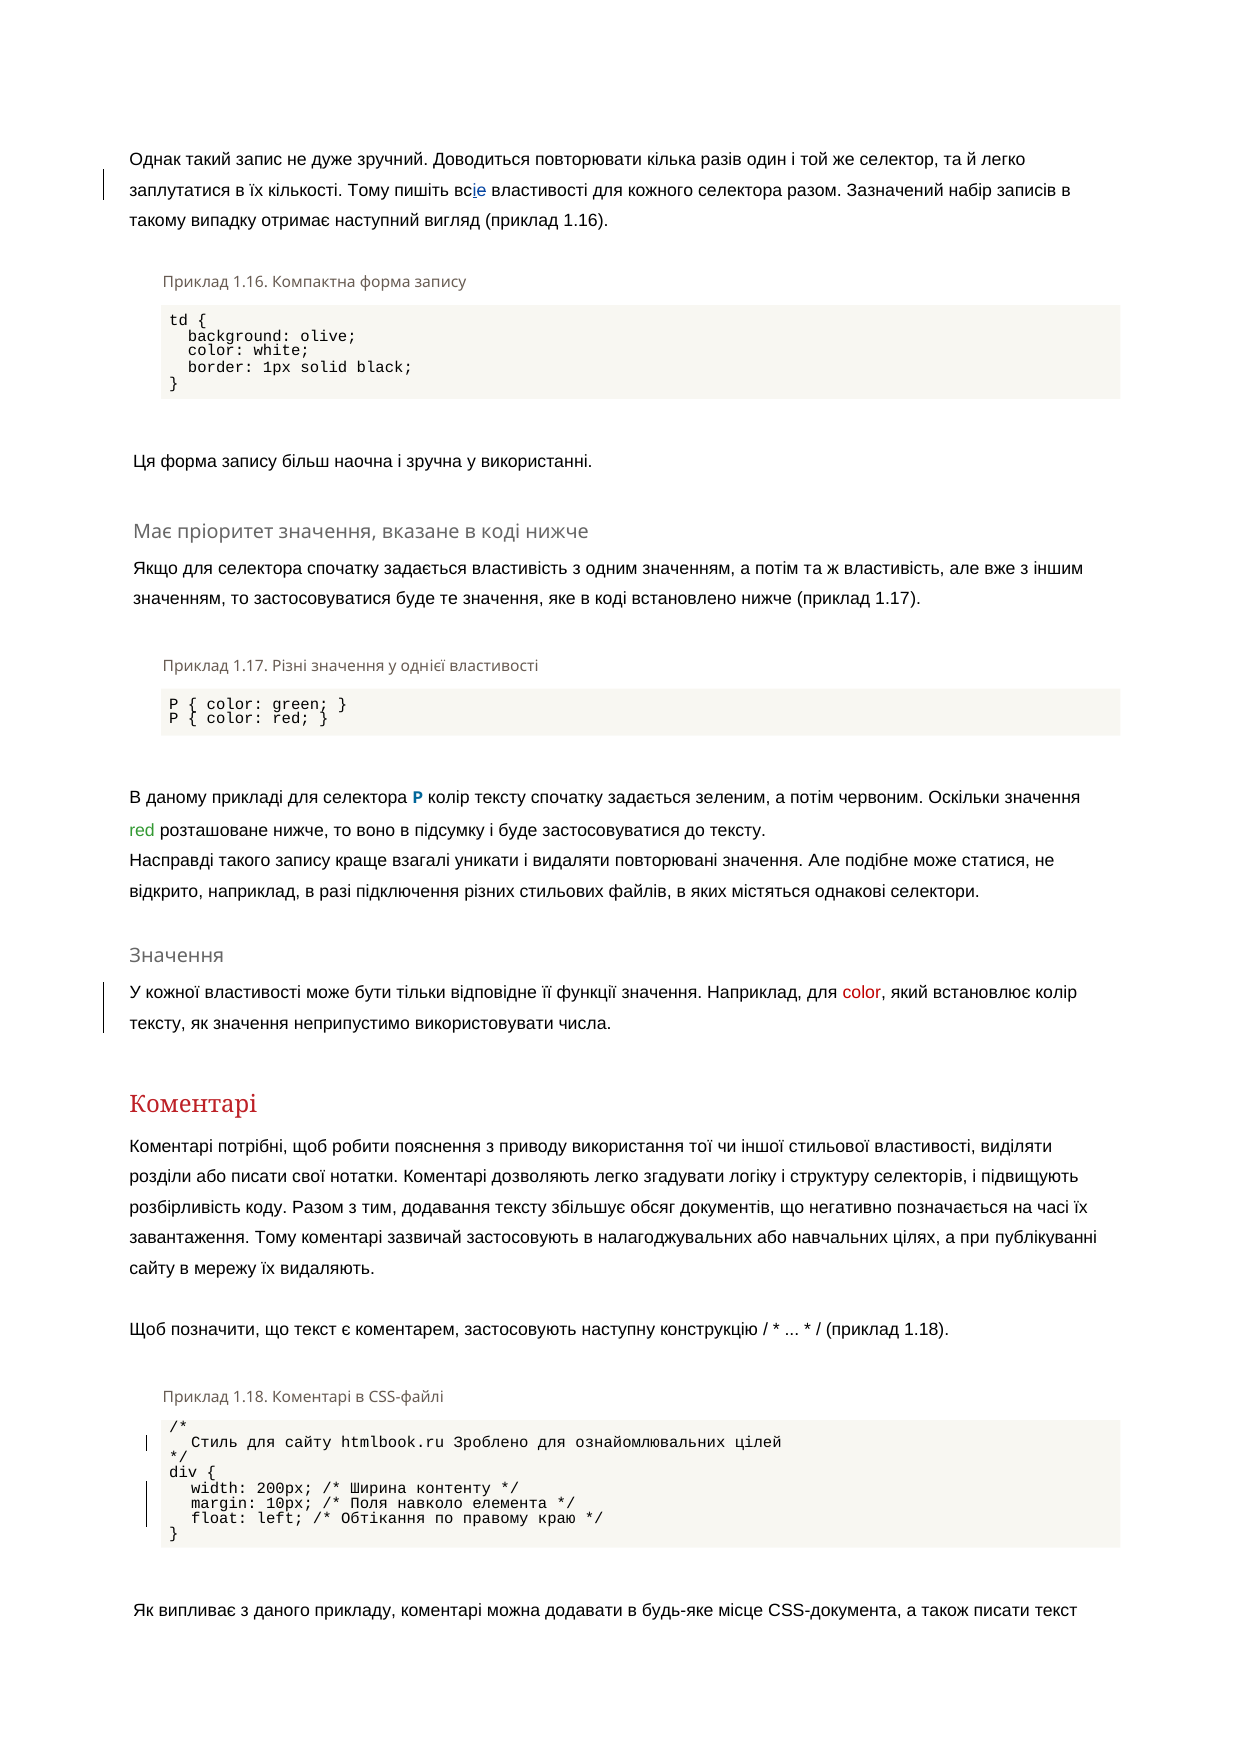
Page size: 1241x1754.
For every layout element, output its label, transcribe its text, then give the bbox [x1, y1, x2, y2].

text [133, 1599, 1122, 1620]
text Приклад 1.16. Компактна форма запису [162, 271, 1122, 292]
text У кожної властивості може бути тільки відповідне її функції значення. Наприклад, для color, який встановлює колір тексту, як значення неприпустимо використовувати числа. [129, 982, 1103, 1033]
text Ця форма запису більш наочна і зручна у використанні. [133, 451, 1122, 471]
text Насправді такого запису краще взагалі уникати і видаляти повторювані значення. Але подібне може статися, не відкрито, наприклад, в разі підключення різних стильових файлів, в яких містяться однакові селектори. [129, 850, 1104, 901]
text Однак такий запис не дуже зручний. Доводиться повторювати кілька разів один і той же селектор, та й легко заплутатися в їх кількості. Тому пишіть вс властивості для кожного селектора разом. Зазначений набір записів в такому випадку отримає наступний вигляд (приклад 1.16). [129, 149, 1103, 230]
text Якщо для селектора спочатку задається властивість з одним значенням, а потім та ж властивість, але вже з іншим значенням, то застосовуватися буде те значення, яке в коді встановлено нижче (приклад 1.17). [133, 557, 1122, 608]
text Щоб позначити, що текст є коментарем, застосовують наступну конструкцію / * ... * / (приклад 1.18). [129, 1319, 1103, 1339]
text Приклад 1.17. Різні значення у однієї властивості [162, 655, 1122, 676]
text В даному прикладі для селектора P колір тексту спочатку задається зеленим, а потім червоним. Оскільки значення red розташоване нижче, то воно в підсумку і буде застосовуватися до тексту. [129, 787, 1104, 840]
text Коментарі потрібні, щоб робити пояснення з приводу використання тої чи іншої стильової властивості, виділяти розділи або писати свої нотатки. Коментарі дозволяють легко згадувати логіку і структуру селекторів, і підвищують розбірливість коду. Разом з тим, додавання тексту збільшує обсяг документів, що негативно позначається на часі їх завантаження. Тому коментарі зазвичай застосовують в налагоджувальних або навчальних цілях, а при публікуванні сайту в мережу їх видаляють. [129, 1135, 1103, 1278]
subtitle Значення [129, 942, 1122, 969]
text Приклад 1.18. Коментарі в CSS-файлі [162, 1386, 1122, 1407]
subtitle Коментарі [129, 1087, 1122, 1119]
text Має пріоритет значення, вказане в коді нижче [133, 517, 1122, 544]
